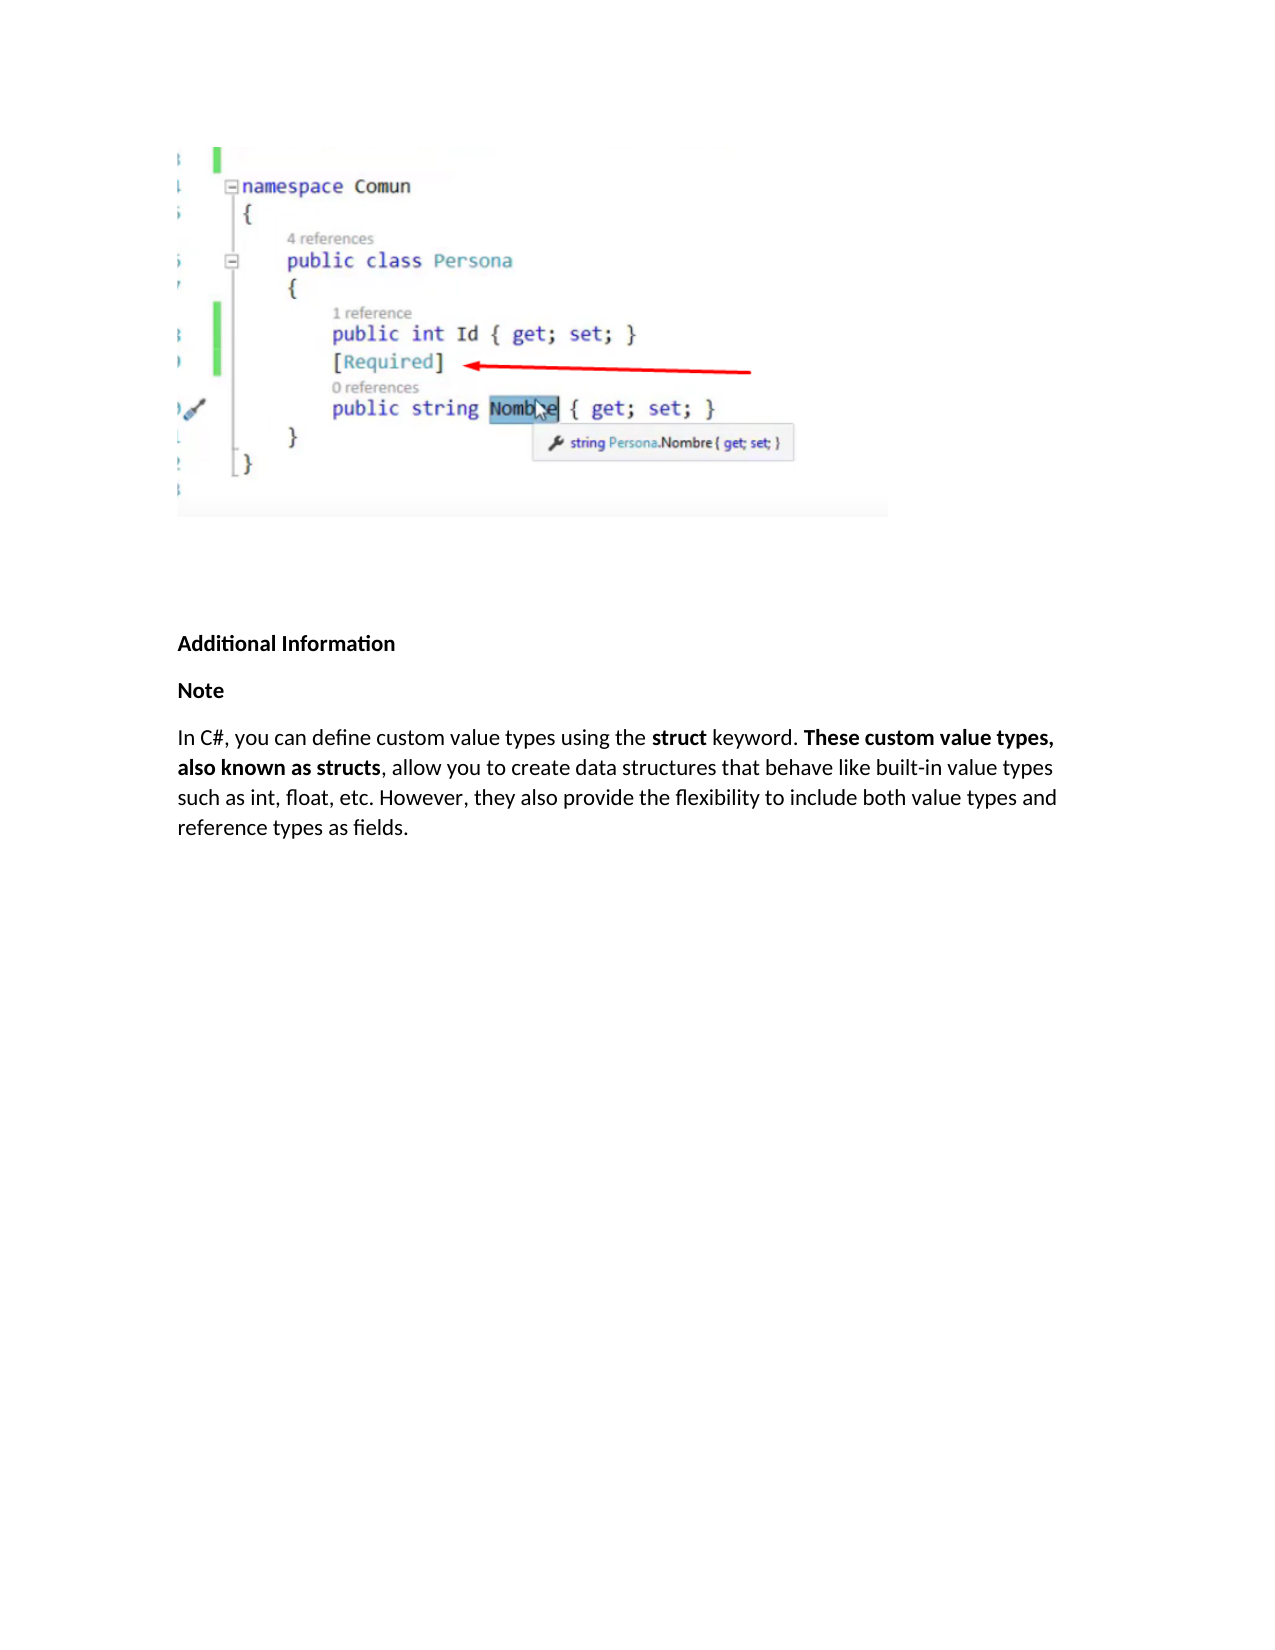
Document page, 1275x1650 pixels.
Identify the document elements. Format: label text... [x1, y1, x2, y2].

text Note [177, 676, 1098, 704]
picture [177, 147, 889, 517]
text Additional Information [177, 629, 1098, 657]
text In C#, you can define custom value types using the struct keyword. These custom value types, also known as structs, allow you to create data structures that behave like built-in value types such as int, float, etc. However, they also provide the flexibility to include both value types and reference types as fields. [177, 723, 1098, 841]
